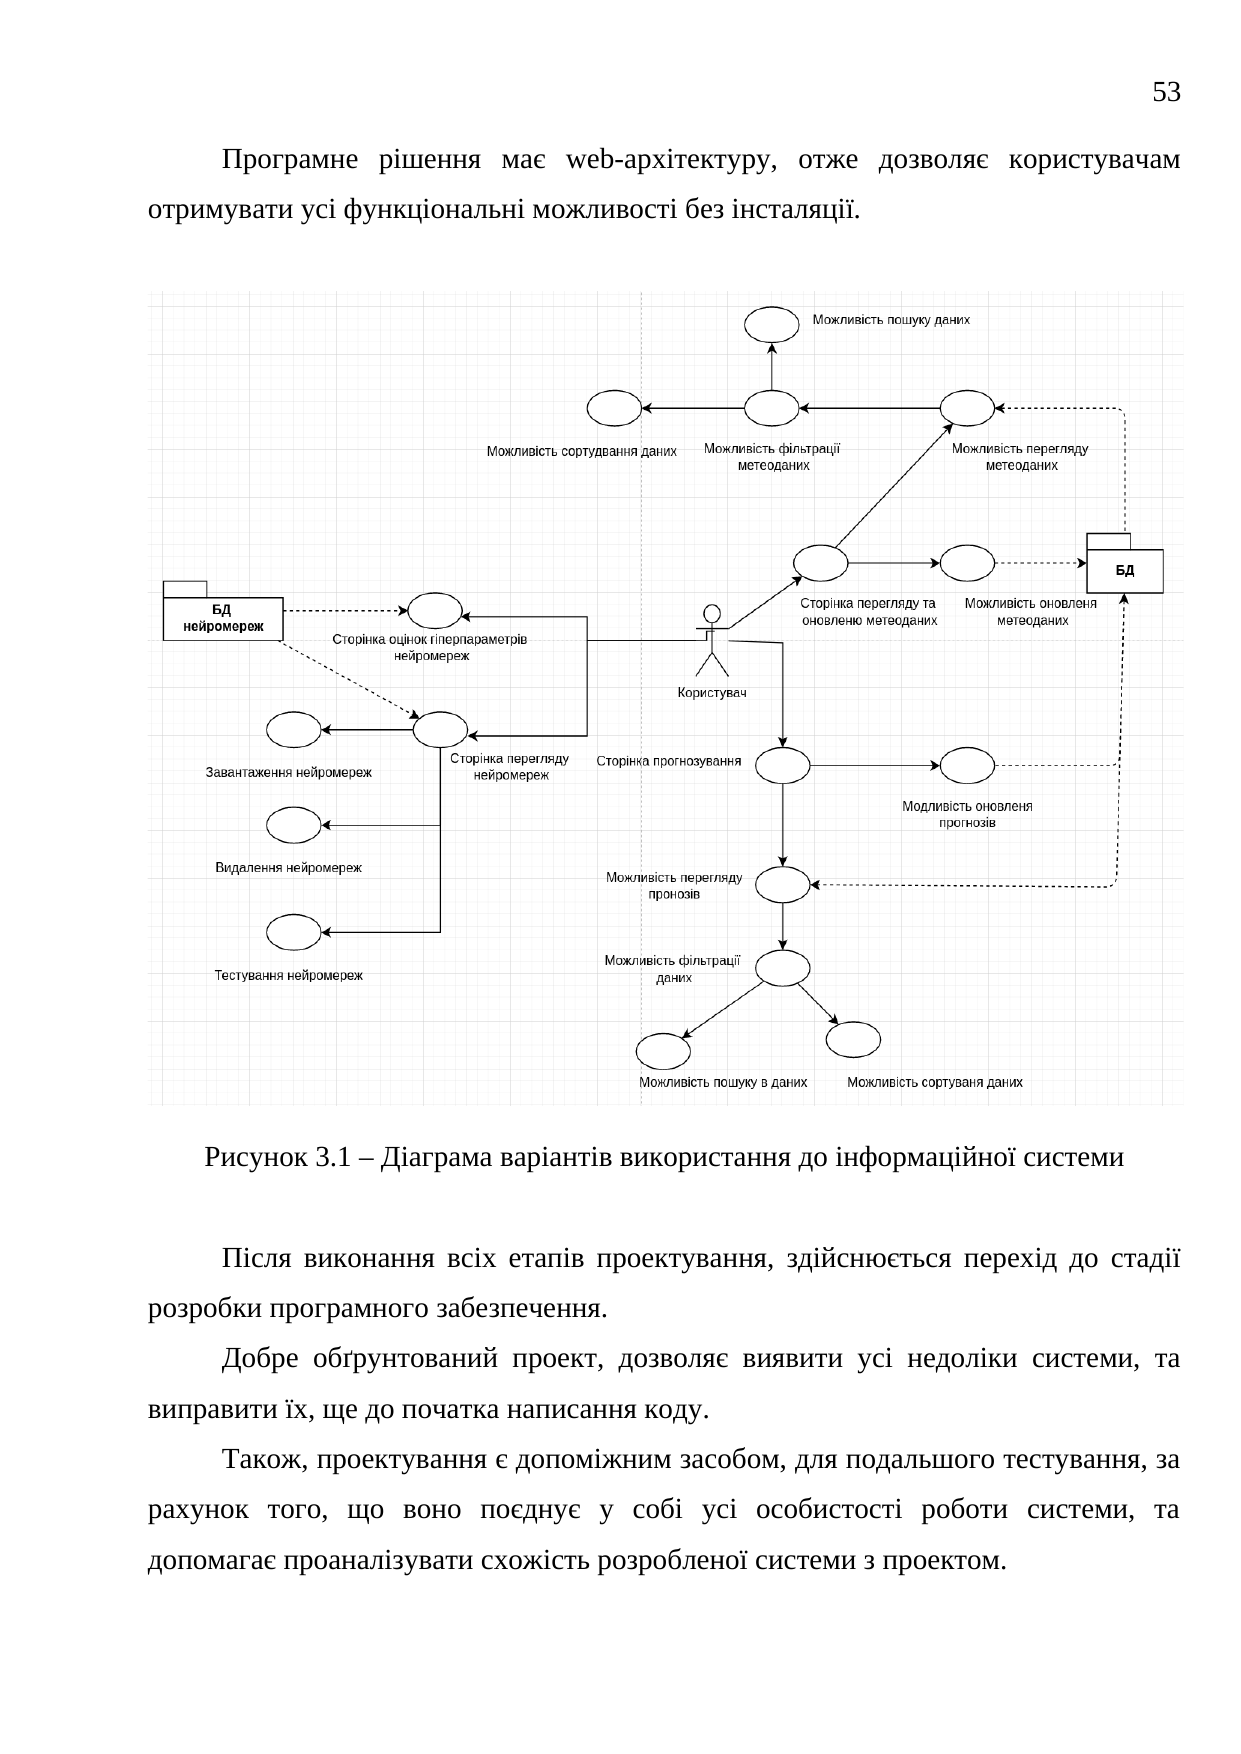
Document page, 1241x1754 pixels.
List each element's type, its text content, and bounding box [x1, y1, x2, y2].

text Після виконання всіх етапів проектування, здійснюється перехід до стадії розробки програмного забезпечення. [148, 1240, 1181, 1324]
text Рисунок 3.1 – Діаграма варіантів використання до інформаційної системи [148, 1139, 1181, 1173]
text Також, проектування є допоміжним засобом, для подальшого тестування, за рахунок того, що воно поєднує у собі усі особистості роботи системи, та допомагає проаналізувати схожість розробленої системи з проектом. [148, 1441, 1181, 1575]
text Добре обґрунтований проект, дозволяє виявити усі недоліки системи, та виправити їх, ще до початка написання коду. [148, 1341, 1181, 1424]
picture [147, 291, 1184, 1106]
text Програмне рішення має web-архітектуру, отже дозволяє користувачам отримувати усі функціональні можливості без інсталяції. [148, 141, 1181, 225]
